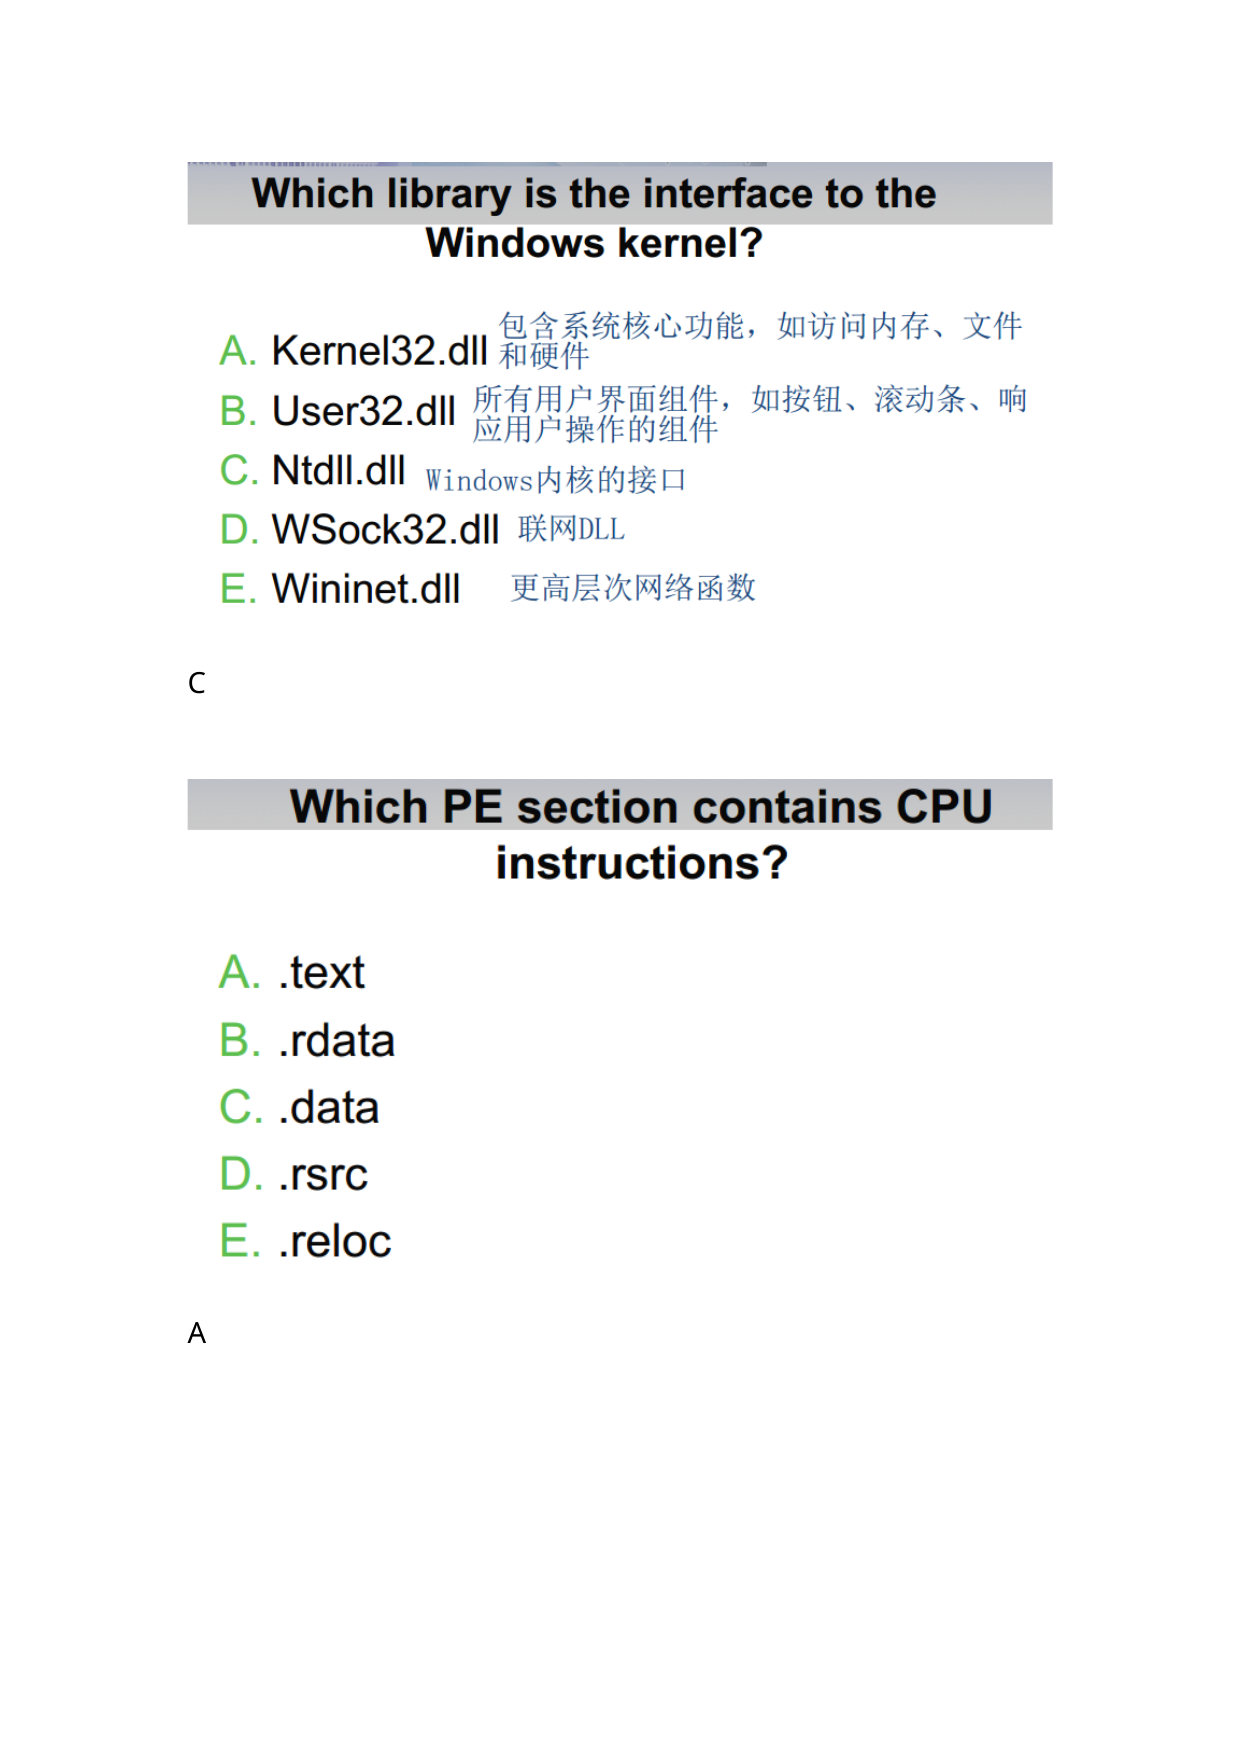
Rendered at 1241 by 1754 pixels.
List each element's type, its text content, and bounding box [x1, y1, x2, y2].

picture [187, 162, 1053, 619]
picture [187, 779, 1053, 1276]
text A [187, 1299, 1053, 1364]
text C [187, 649, 1053, 714]
